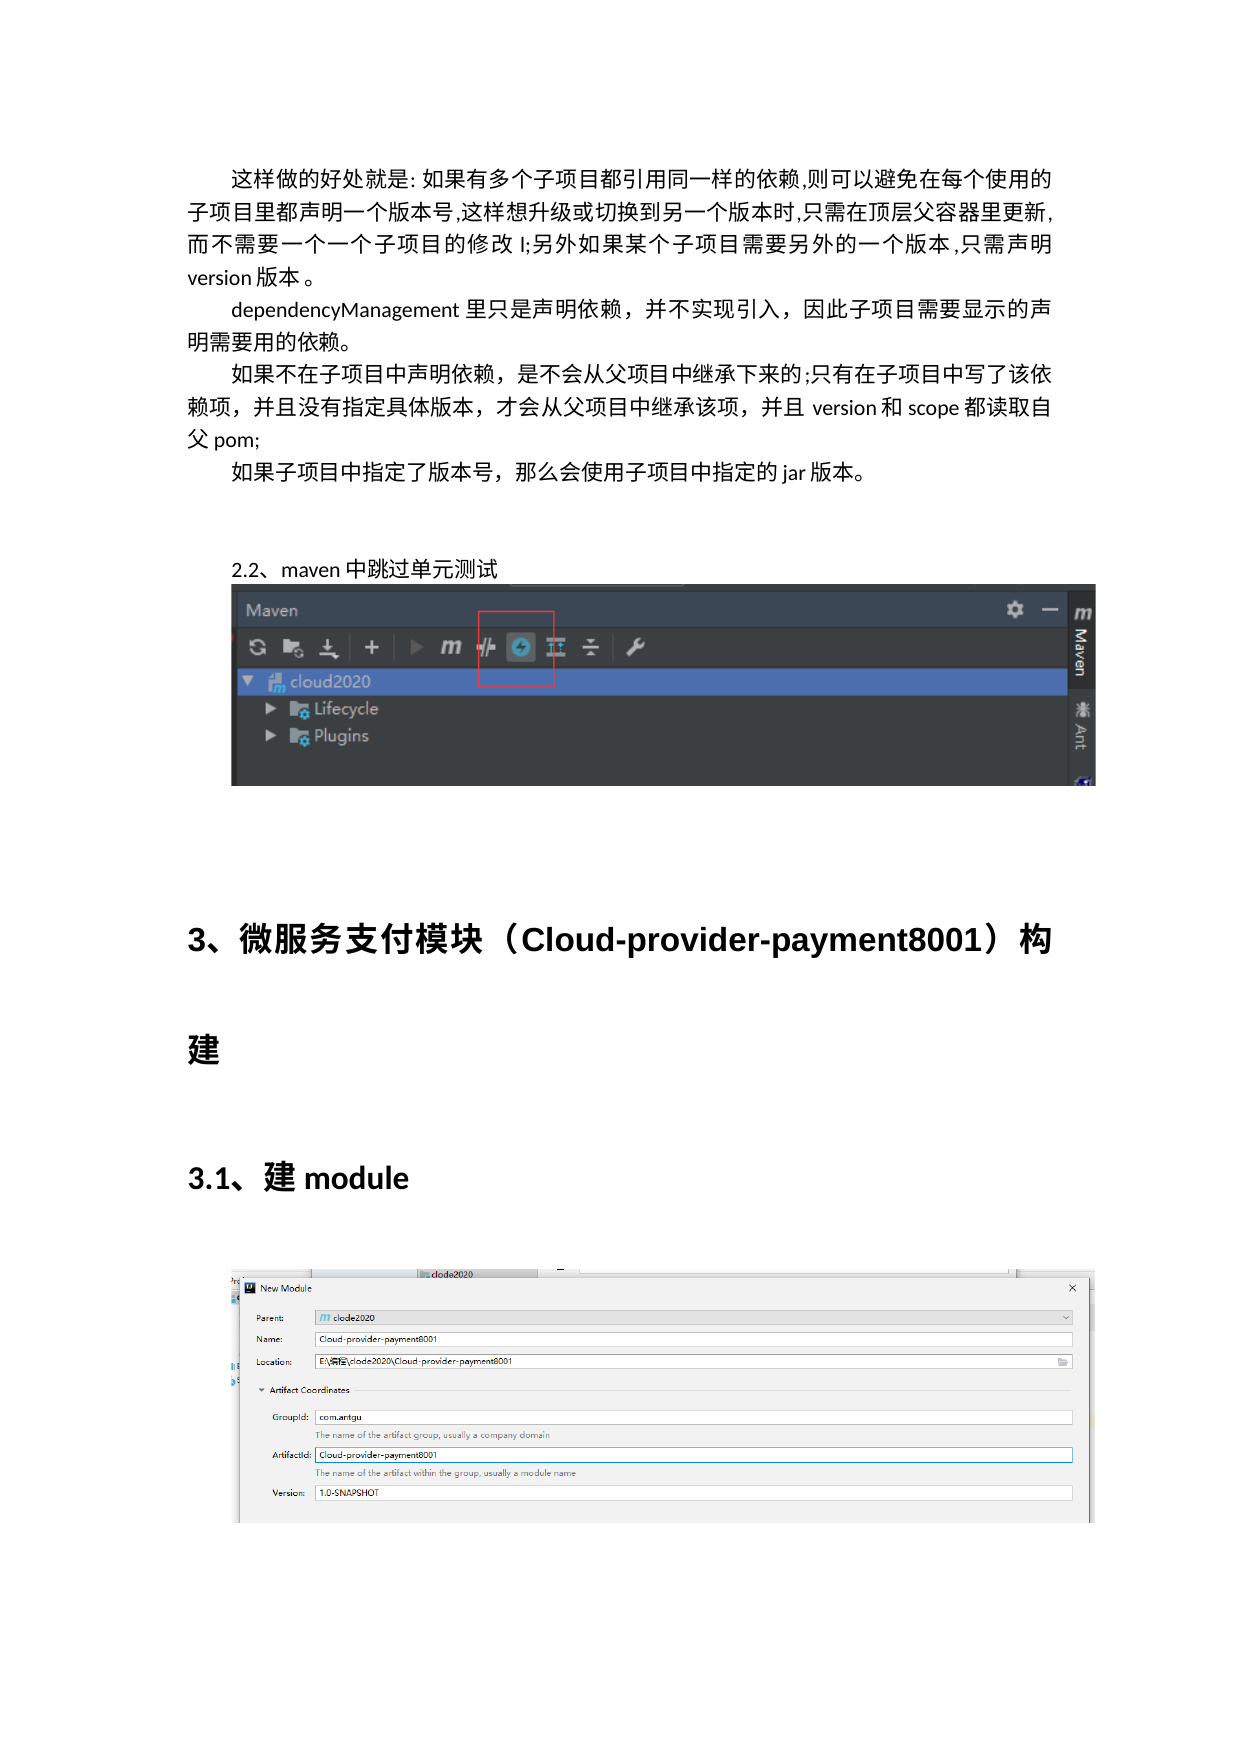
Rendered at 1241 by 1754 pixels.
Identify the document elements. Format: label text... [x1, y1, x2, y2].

list 2.2、maven中跳过单元测试 [187, 552, 1053, 584]
list 如果子项目中指定了版本号，那么会使用子项目中指定的jar版本。 [187, 454, 1053, 487]
list dependencyManagement里只是声明依赖，并不实现引入，因此子项目需要显示的声明需要用的依赖。 [187, 292, 1053, 357]
picture [231, 1269, 1095, 1523]
subtitle 微服务支付模块（Cloud-provider-payment8001）构建 [187, 904, 1053, 1081]
list 这样做的好处就是: 如果有多个子项目都引用同一样的依赖,则可以避免在每个使用的子项目里都声明一个版本号,这样想升级或切换到另一个版本时,只需在顶层父容器里更新,而不需要一个一个子项目的修改l;另外如果某个子项目需要另外的一个版本,只需声明version版本 。 [187, 162, 1053, 292]
list 如果不在子项目中声明依赖，是不会从父项目中继承下来的;只有在子项目中写了该依赖项，并且没有指定具体版本，才会从父项目中继承该项，并且version和scope都读取自父pom; [187, 357, 1053, 454]
picture [231, 584, 1096, 786]
subtitle 3.1、建module [187, 1143, 1053, 1208]
